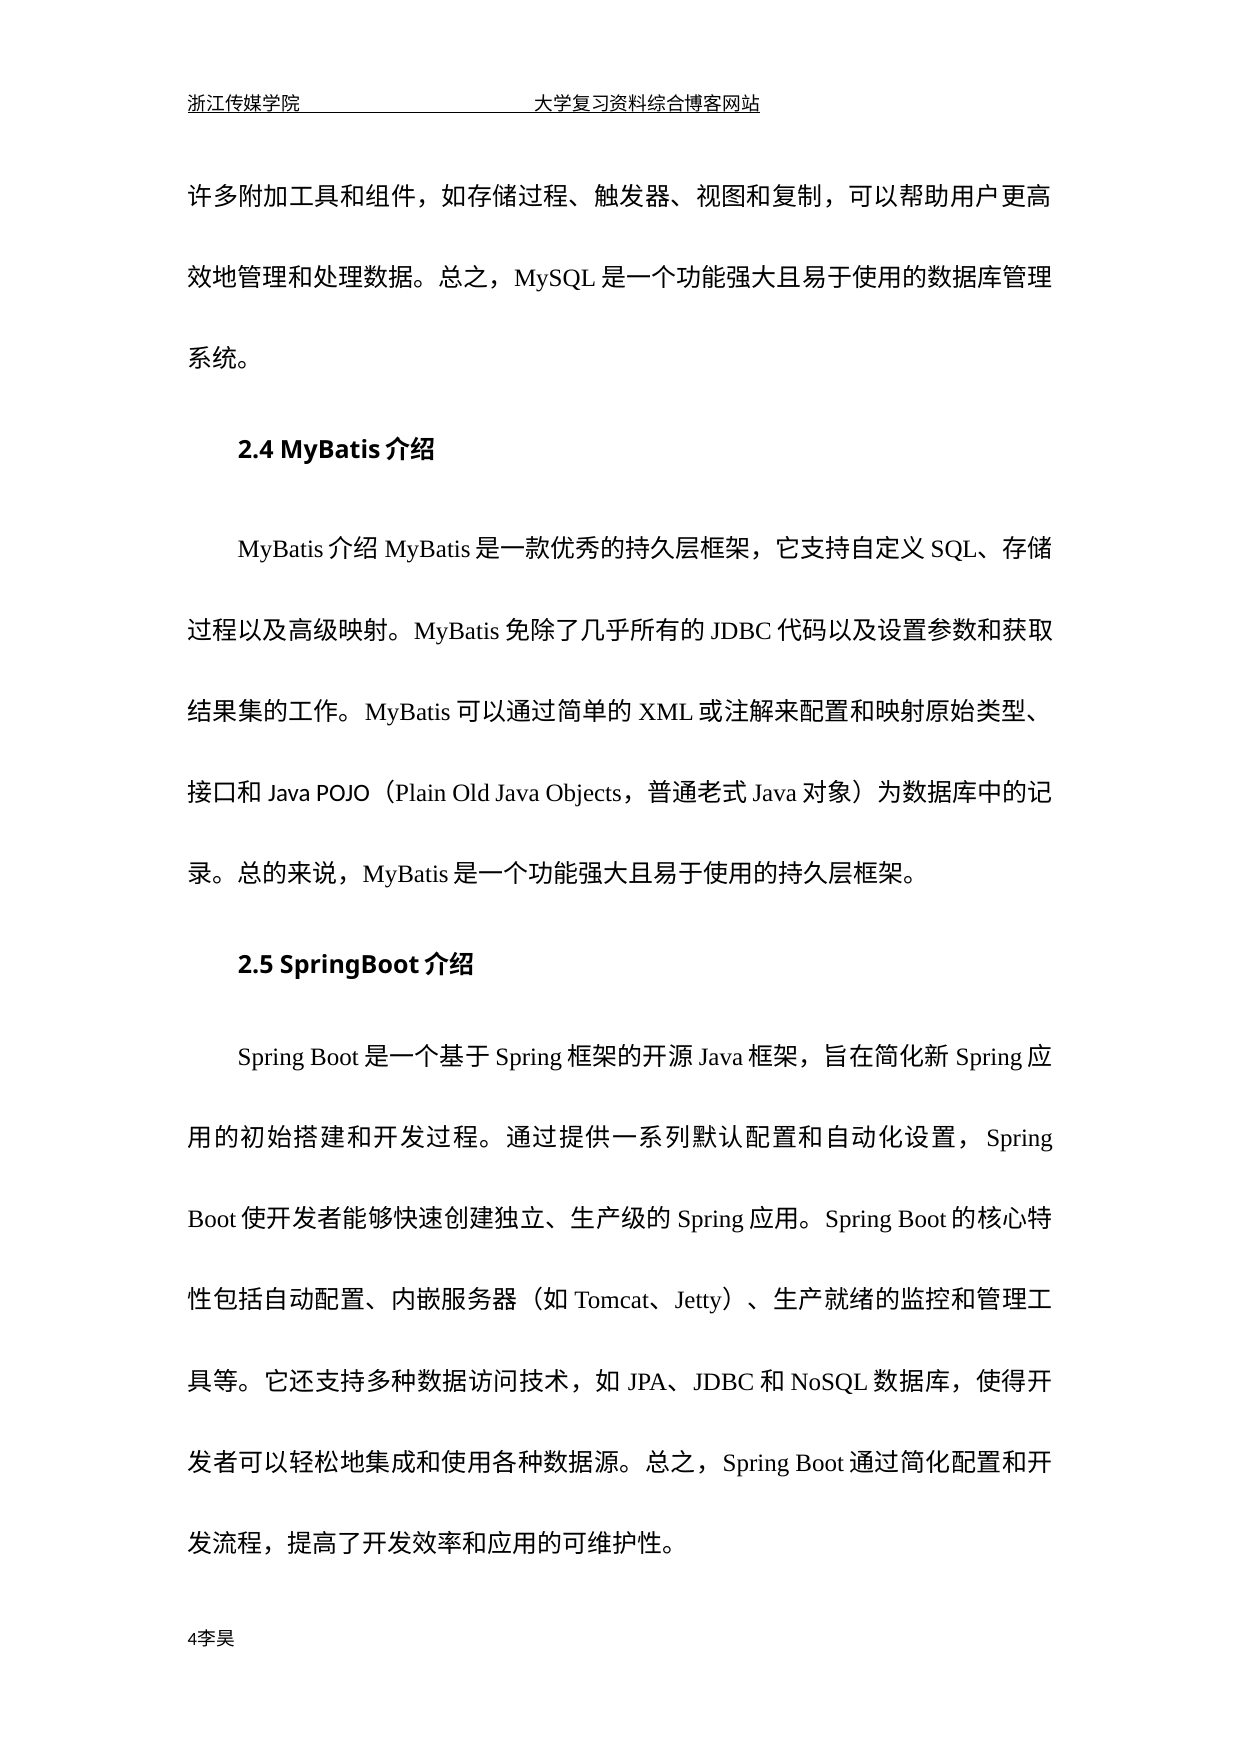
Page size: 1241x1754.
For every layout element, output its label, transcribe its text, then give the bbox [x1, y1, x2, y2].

text MyBatis介绍 MyBatis是一款优秀的持久层框架，它支持自定义SQL、存储过程以及高级映射。MyBatis免除了几乎所有的JDBC代码以及设置参数和获取结果集的工作。MyBatis可以通过简单的XML或注解来配置和映射原始类型、接口和Java POJO（Plain Old Java Objects，普通老式Java对象）为数据库中的记录。总的来说，MyBatis是一个功能强大且易于使用的持久层框架。 [187, 514, 1053, 904]
text Spring Boot是一个基于Spring框架的开源Java框架，旨在简化新Spring应用的初始搭建和开发过程。通过提供一系列默认配置和自动化设置，Spring Boot使开发者能够快速创建独立、生产级的Spring应用。Spring Boot的核心特性包括自动配置、内嵌服务器（如Tomcat、Jetty）、生产就绪的监控和管理工具等。它还支持多种数据访问技术，如JPA、JDBC和NoSQL数据库，使得开发者可以轻松地集成和使用各种数据源。总之，Spring Boot通过简化配置和开发流程，提高了开发效率和应用的可维护性。 [187, 1022, 1053, 1574]
subtitle 2.4 MyBatis介绍 [187, 415, 1053, 480]
subtitle 2.5 SpringBoot介绍 [187, 930, 1053, 995]
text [187, 162, 1053, 389]
